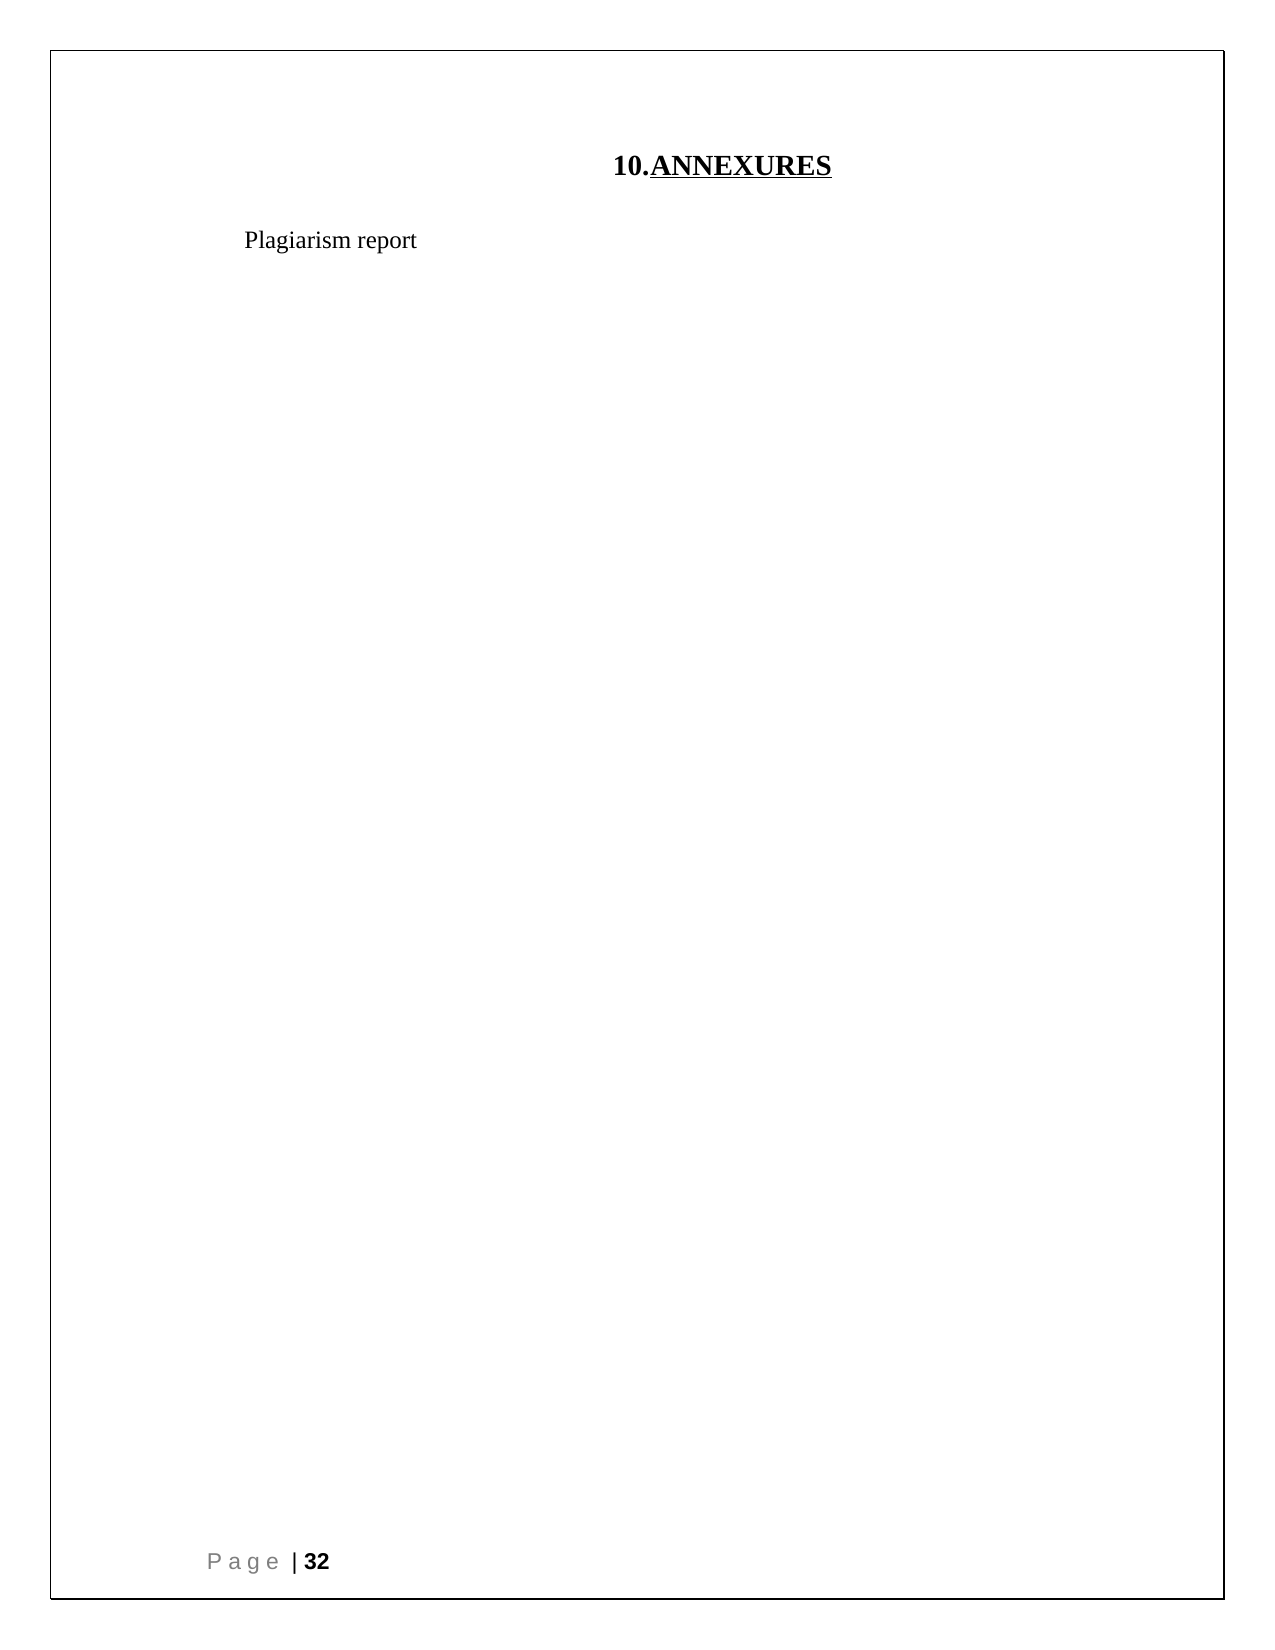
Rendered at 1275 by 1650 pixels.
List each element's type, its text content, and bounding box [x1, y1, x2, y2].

list ANNEXURES [244, 148, 1200, 181]
text Plagiarism report [244, 225, 1200, 253]
